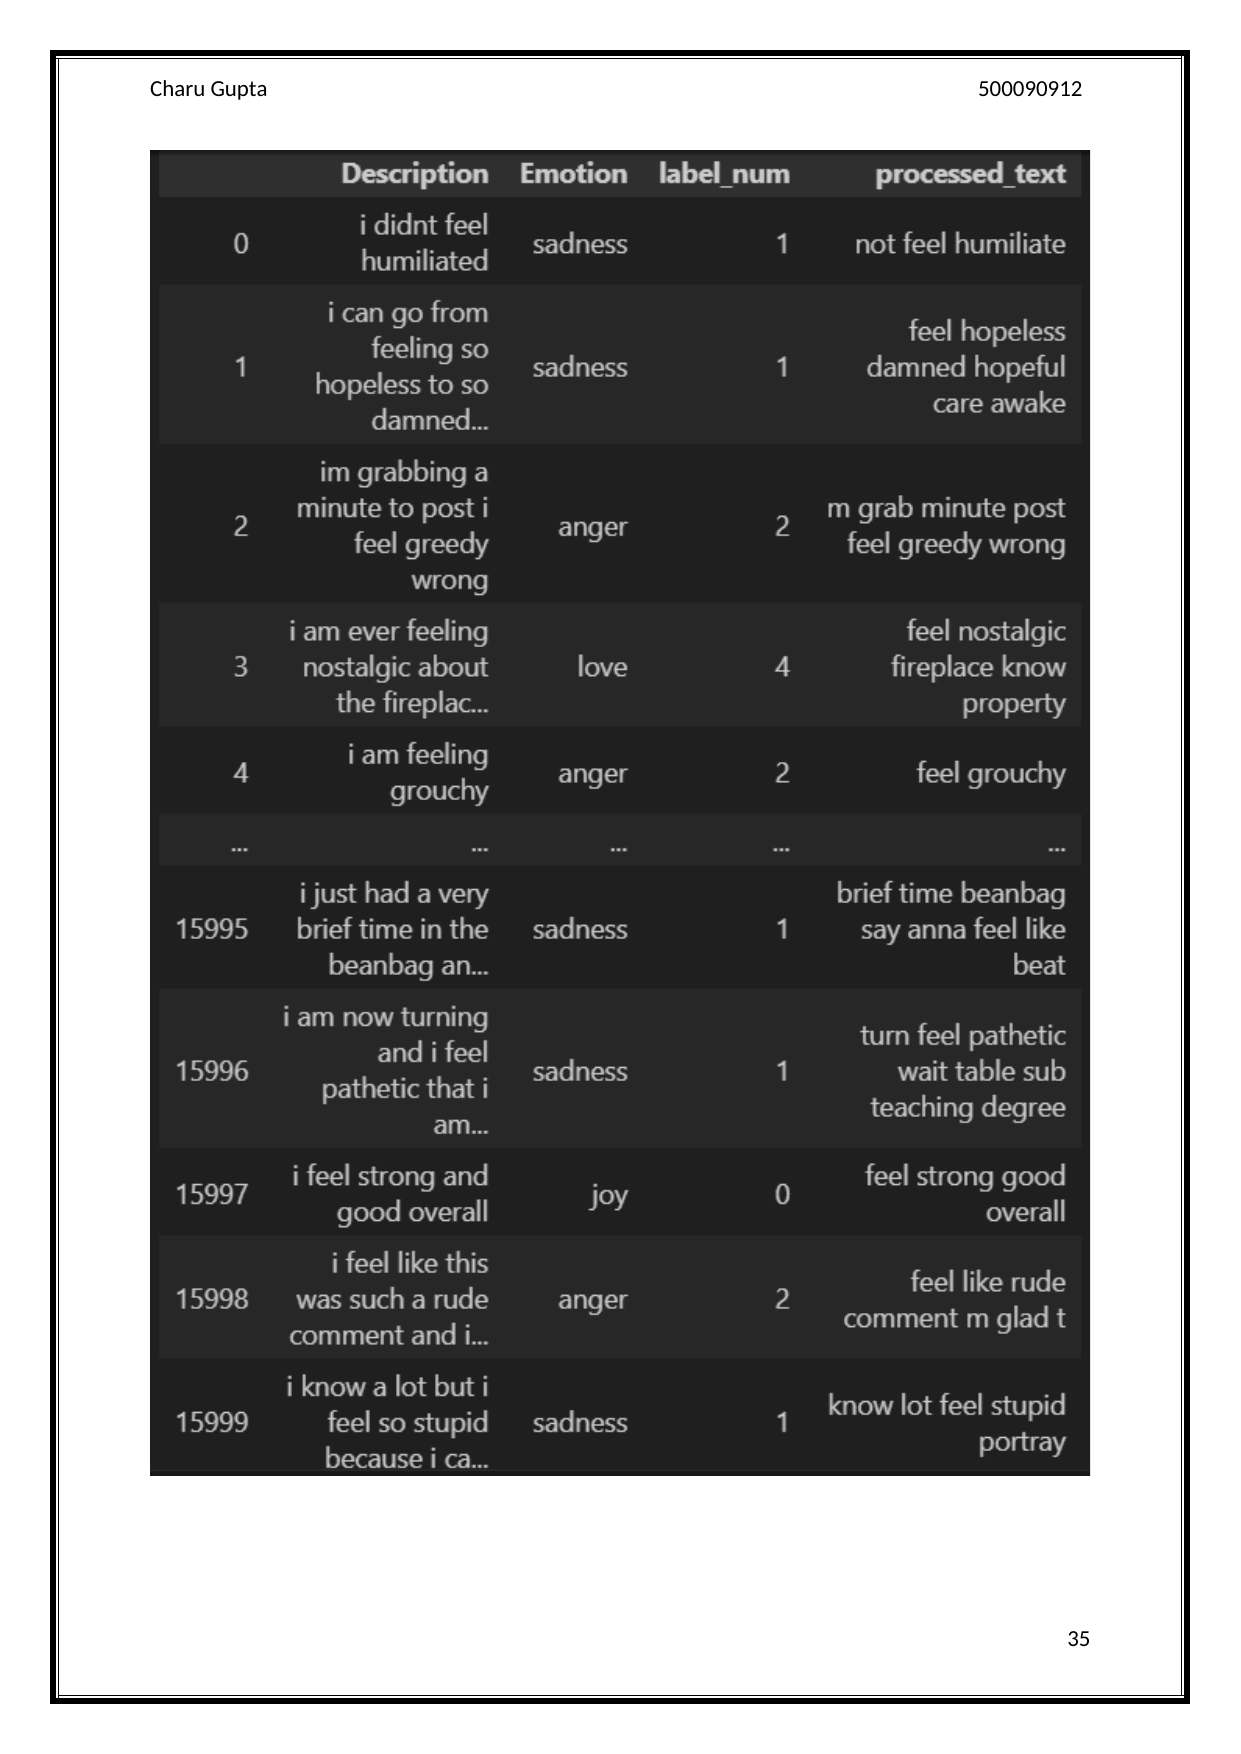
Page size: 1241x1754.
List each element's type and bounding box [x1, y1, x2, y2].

picture [150, 150, 1091, 1476]
